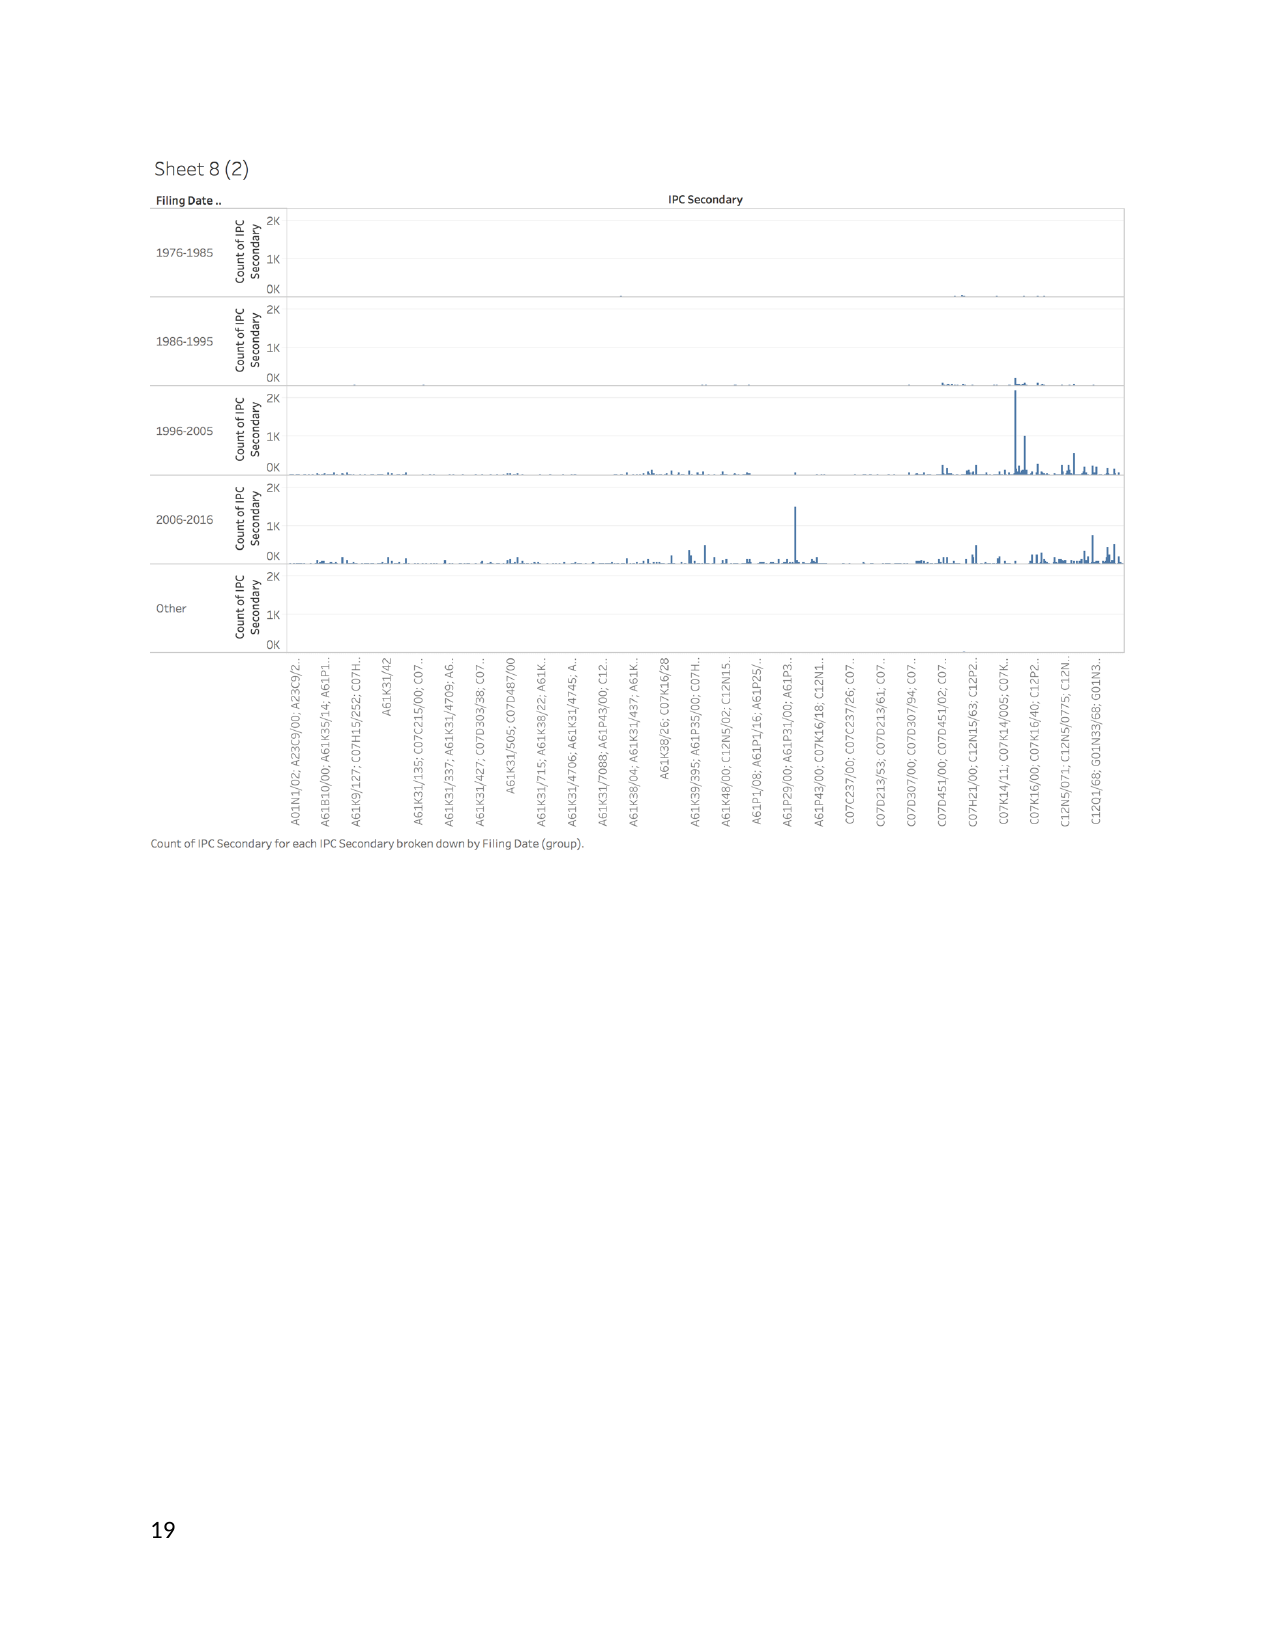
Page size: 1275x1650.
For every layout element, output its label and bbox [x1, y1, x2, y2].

picture [150, 150, 1125, 852]
